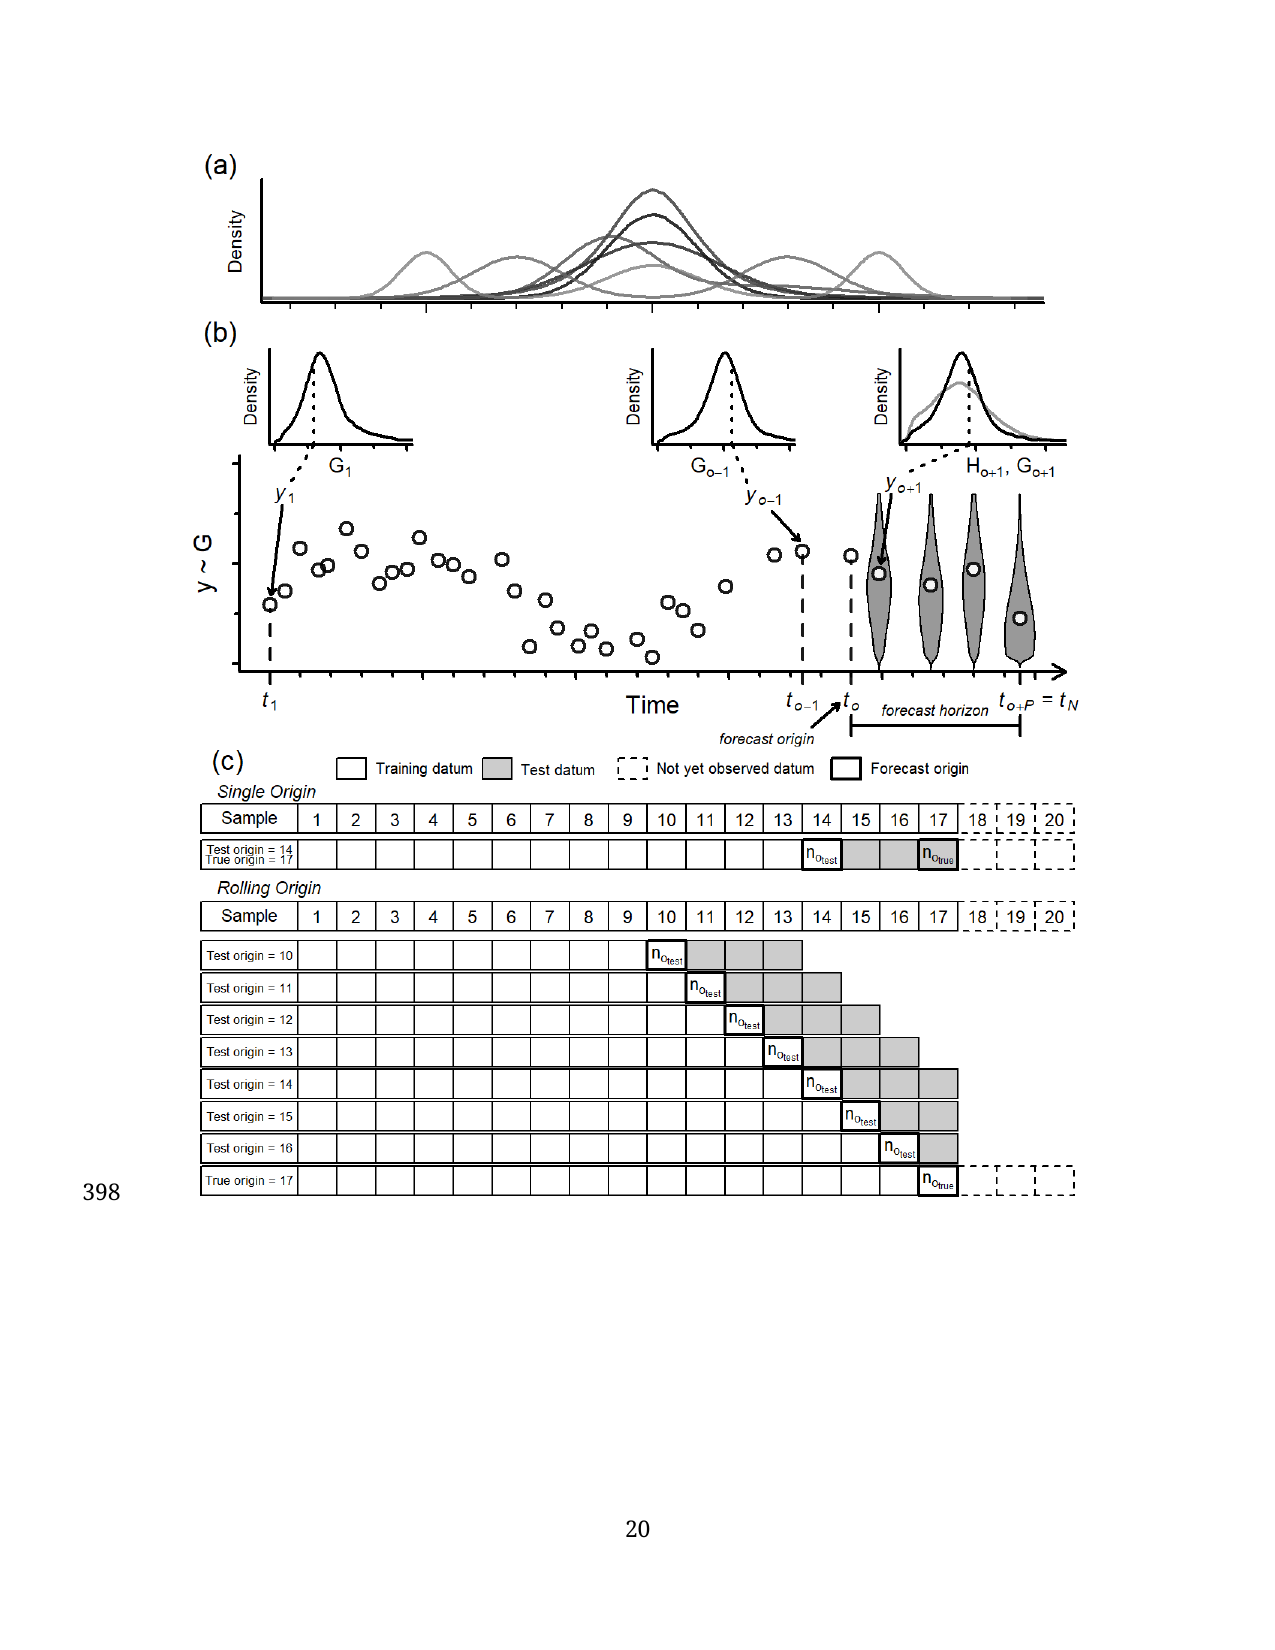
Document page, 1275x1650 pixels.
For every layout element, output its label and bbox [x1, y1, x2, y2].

picture [187, 150, 1088, 1201]
